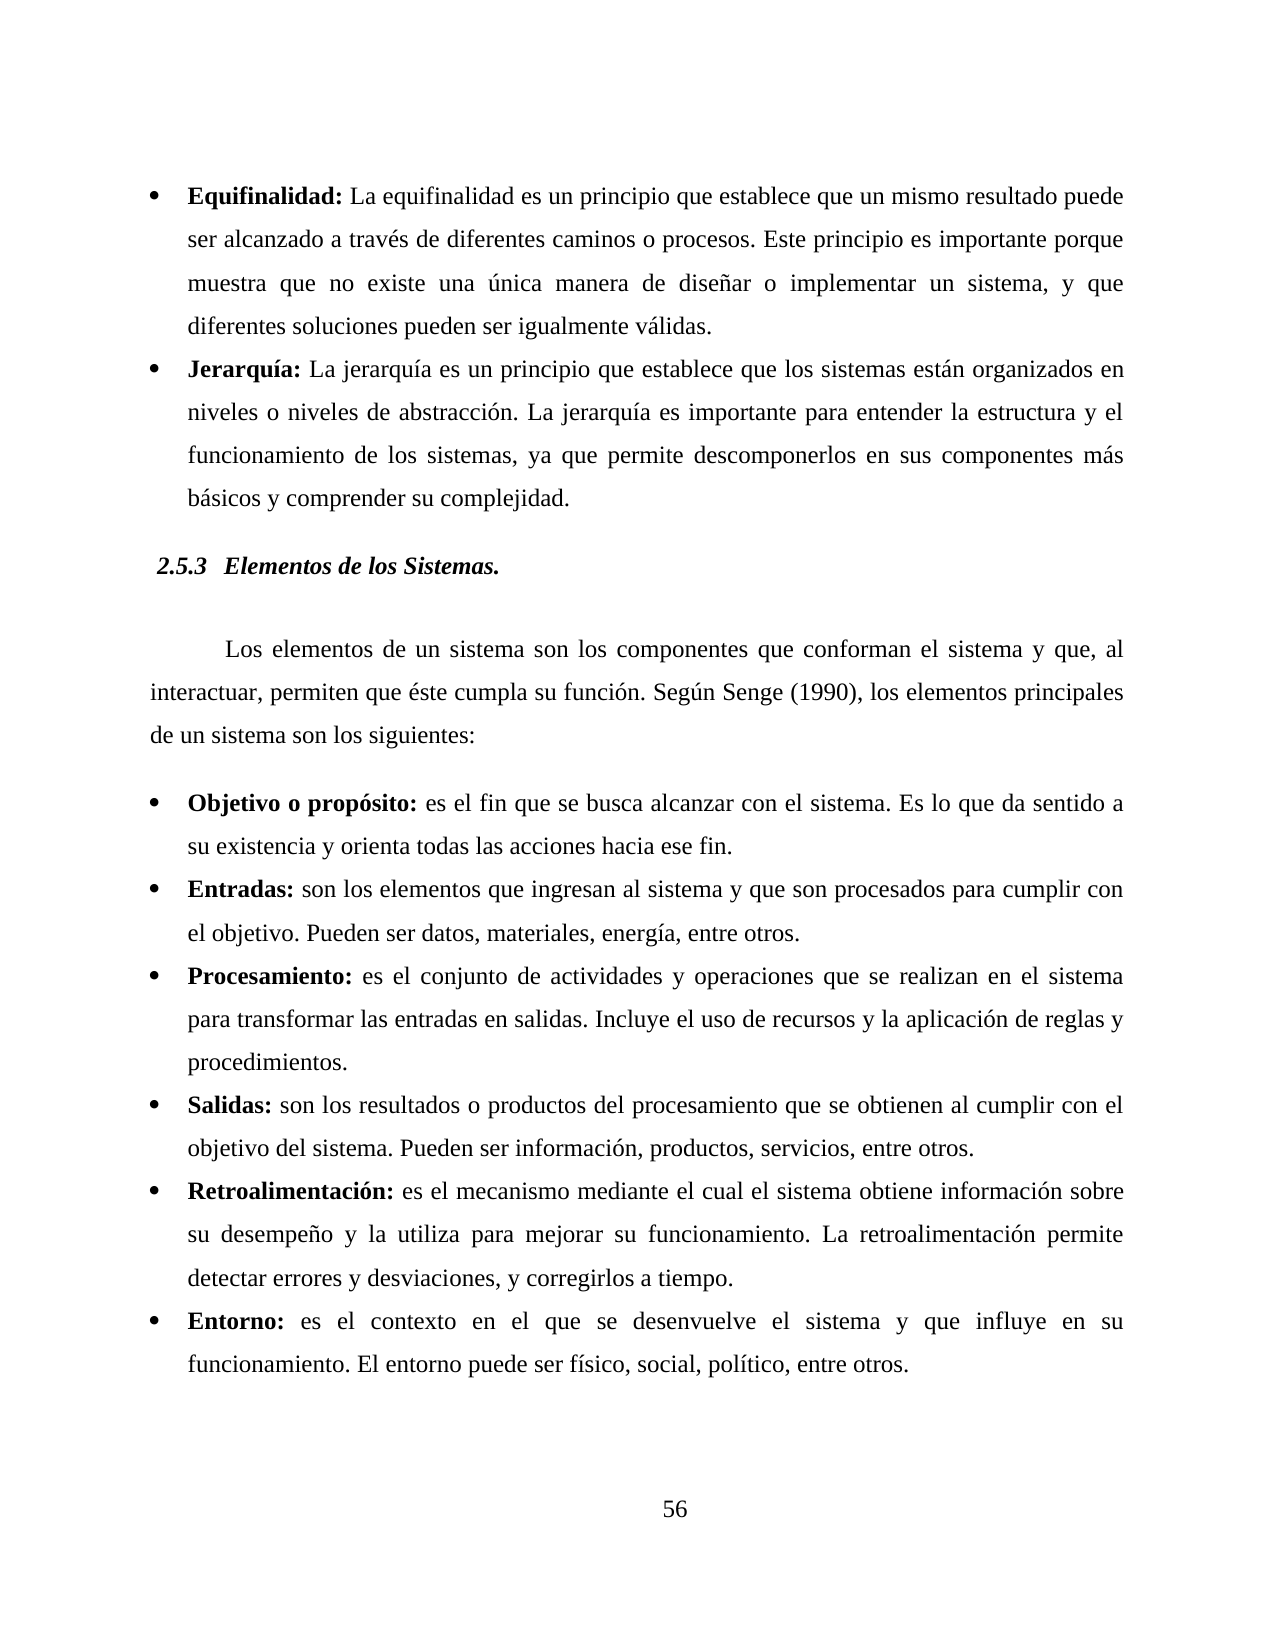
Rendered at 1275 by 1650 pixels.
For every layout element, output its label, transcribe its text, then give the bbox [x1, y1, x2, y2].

list Retroalimentación: es el mecanismo mediante el cual el sistema obtiene información sobre su desempeño y la utiliza para mejorar su funcionamiento. La retroalimentación permite detectar errores y desviaciones, y corregirlos a tiempo. [150, 1176, 1125, 1291]
list Salidas: son los resultados o productos del procesamiento que se obtienen al cumplir con el objetivo del sistema. Pueden ser información, productos, servicios, entre otros. [150, 1090, 1125, 1162]
list Equifinalidad: La equifinalidad es un principio que establece que un mismo resultado puede ser alcanzado a través de diferentes caminos o procesos. Este principio es importante porque muestra que no existe una única manera de diseñar o implementar un sistema, y que diferentes soluciones pueden ser igualmente válidas. [150, 181, 1125, 339]
list Entradas: son los elementos que ingresan al sistema y que son procesados para cumplir con el objetivo. Pueden ser datos, materiales, energía, entre otros. [150, 874, 1125, 946]
list Jerarquía: La jerarquía es un principio que establece que los sistemas están organizados en niveles o niveles de abstracción. La jerarquía es importante para entender la estructura y el funcionamiento de los sistemas, ya que permite descomponerlos en sus componentes más básicos y comprender su complejidad. [150, 354, 1125, 512]
subtitle Elementos de los Sistemas. [157, 551, 1125, 580]
list Entorno: es el contexto en el que se desenvuelve el sistema y que influye en su funcionamiento. El entorno puede ser físico, social, político, entre otros. [150, 1306, 1125, 1378]
list Procesamiento: es el conjunto de actividades y operaciones que se realizan en el sistema para transformar las entradas en salidas. Incluye el uso de recursos y la aplicación de reglas y procedimientos. [150, 961, 1125, 1076]
text Los elementos de un sistema son los componentes que conforman el sistema y que, al interactuar, permiten que éste cumpla su función. Según Senge (1990), los elementos principales de un sistema son los siguientes: [150, 634, 1125, 749]
list Objetivo o propósito: es el fin que se busca alcanzar con el sistema. Es lo que da sentido a su existencia y orienta todas las acciones hacia ese fin. [150, 788, 1125, 860]
